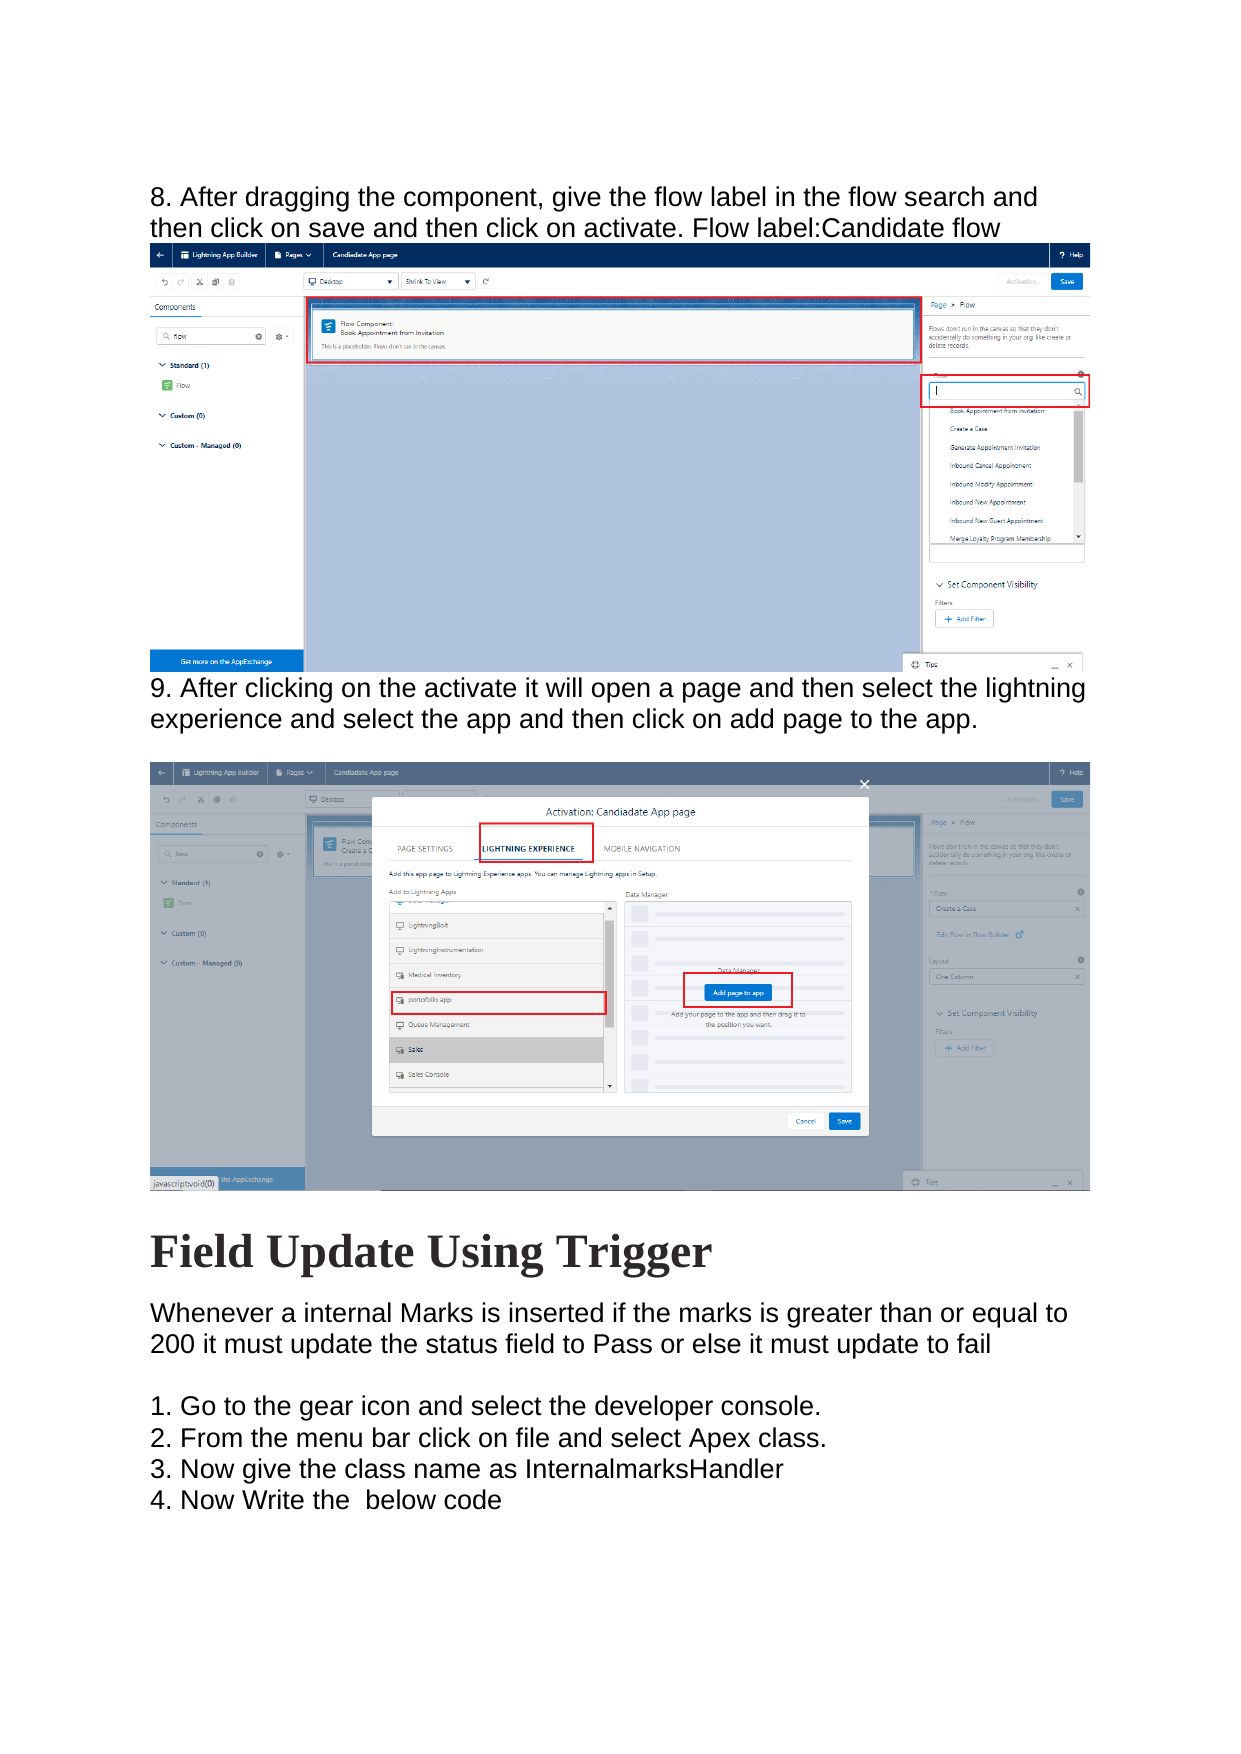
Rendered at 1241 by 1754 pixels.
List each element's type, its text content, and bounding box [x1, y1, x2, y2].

text 3. Now give the class name as InternalmarksHandler [150, 1453, 1090, 1484]
picture [150, 243, 1091, 672]
picture [150, 762, 1091, 1191]
text 8. After dragging the component, give the flow label in the flow search and then click on save and then click on activate. Flow label:Candidate flow 9. After clicking on the activate it will open a page and then select the lightning experience and select the app and then click on add page to the app. [150, 181, 1090, 243]
text 2. From the menu bar click on file and select Apex class. [150, 1422, 1090, 1453]
text Field Update Using Trigger [150, 1221, 1090, 1278]
text 4. Now Write the below code [150, 1484, 1090, 1515]
text Whenever a internal Marks is inserted if the marks is greater than or equal to 200 it must update the status field to Pass or else it must update to fail [150, 1297, 1090, 1359]
text 1. Go to the gear icon and select the developer console. [150, 1390, 1090, 1422]
